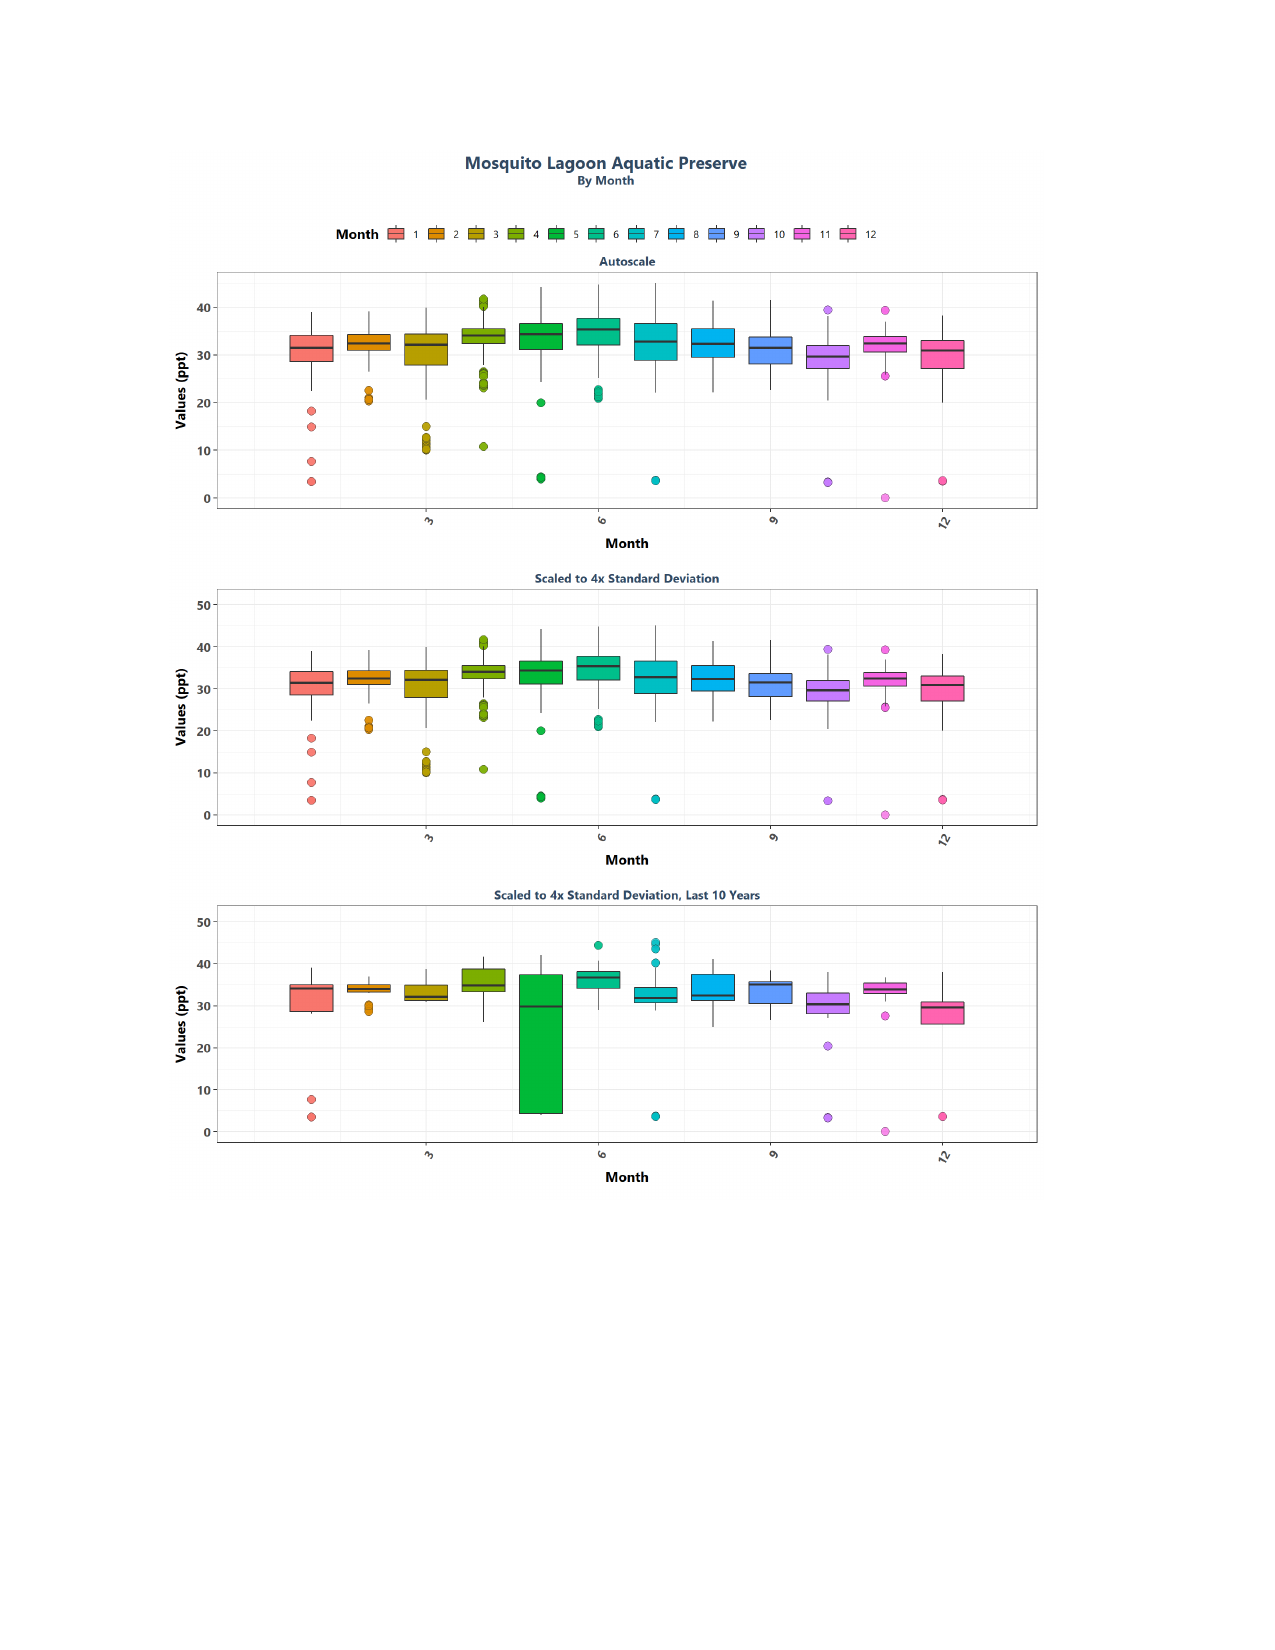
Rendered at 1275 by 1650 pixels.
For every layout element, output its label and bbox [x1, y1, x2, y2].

picture [168, 150, 1044, 1200]
